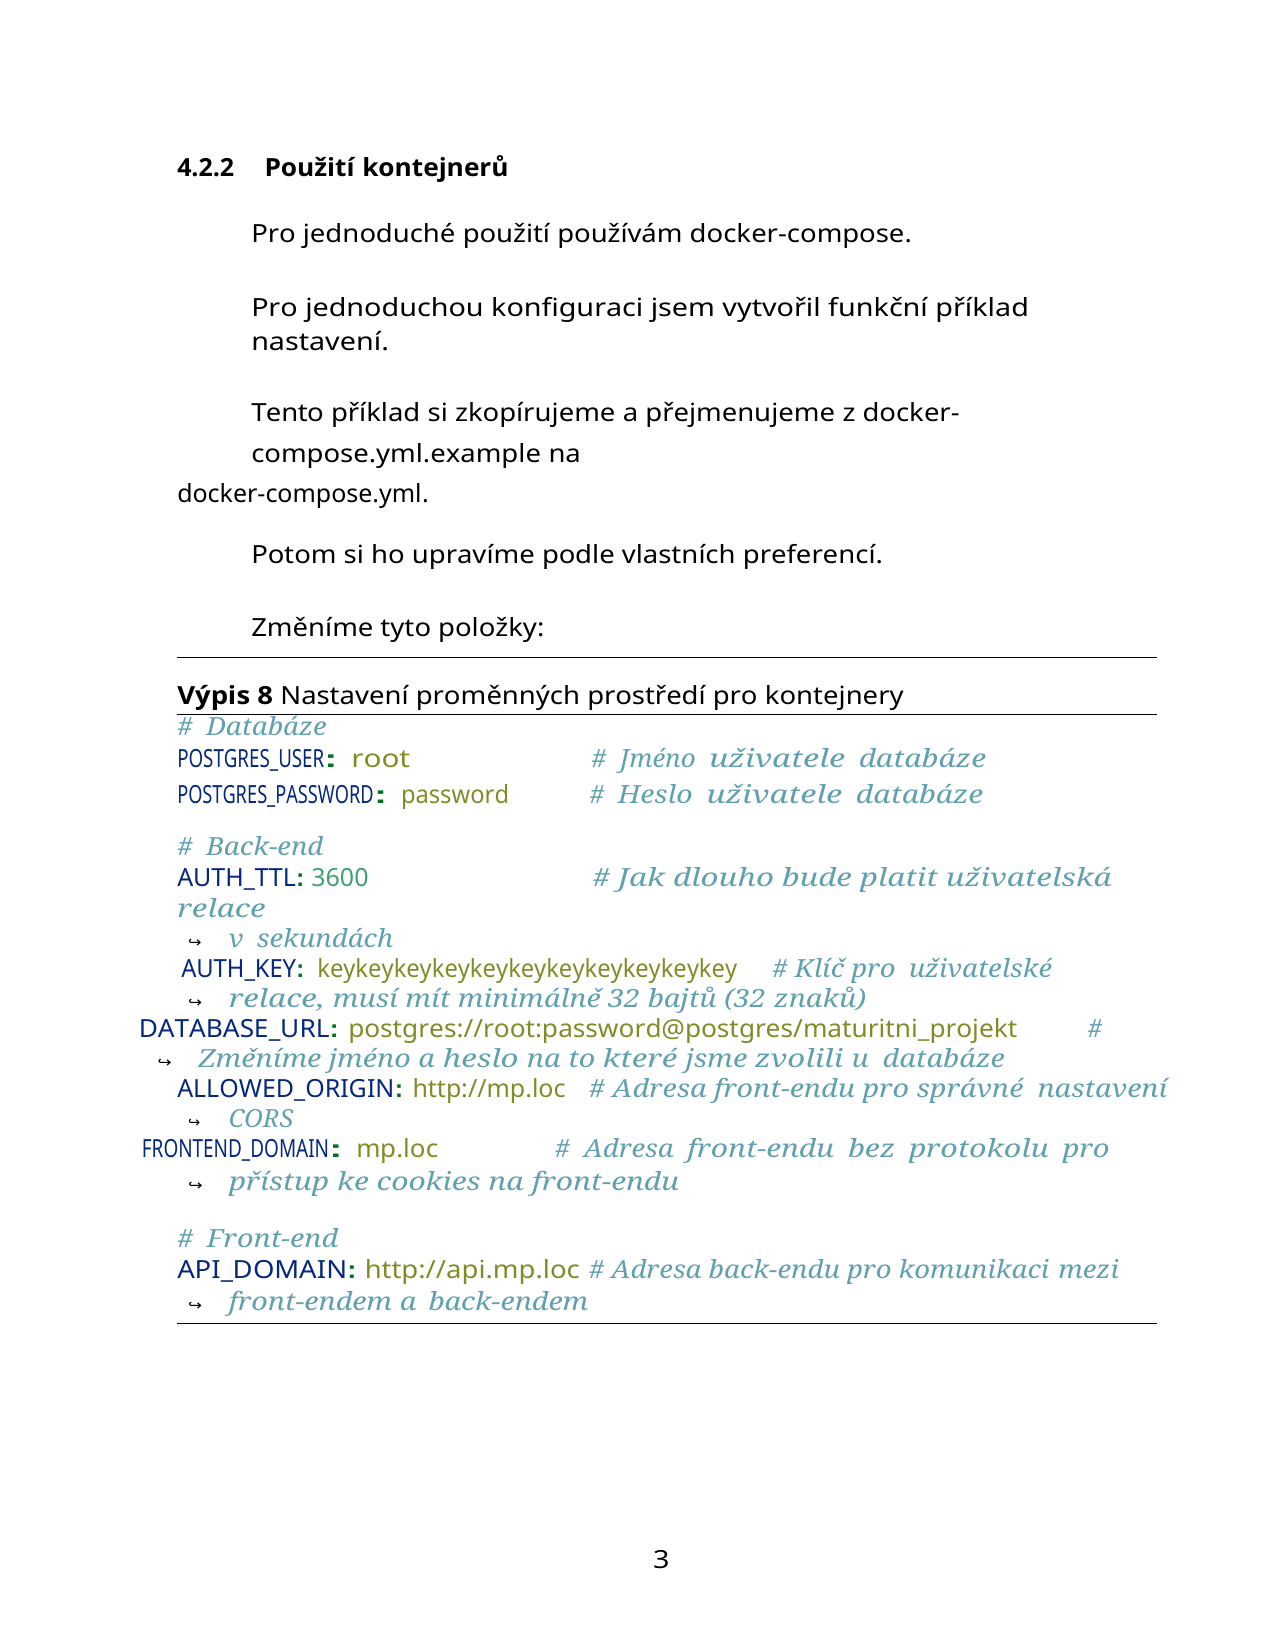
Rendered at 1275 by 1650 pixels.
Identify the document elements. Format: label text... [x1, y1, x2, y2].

text ↪ v sekundách [188, 923, 1173, 953]
text Výpis 8 Nastavení proměnných prostředí pro kontejnery [177, 683, 1173, 710]
text ↪ Změníme jméno a heslo na to které jsme zvolili u databáze [42, 1044, 1120, 1073]
text FRONTEND_DOMAIN: mp.loc # Adresa front-endu bez protokolu pro [78, 1133, 1173, 1164]
text POSTGRES_USER: root # Jméno uživatele databáze [177, 741, 1173, 774]
text Tento příklad si zkopírujeme a přejmenujeme z docker-compose.yml.example na [251, 389, 1173, 470]
text AUTH_TTL: 3600 # Jak dlouho bude platit uživatelská relace [177, 861, 1173, 923]
text Pro jednoduché použití používám docker-compose. [251, 216, 1173, 250]
text # Back-end [177, 831, 1173, 861]
text ↪ front-endem a back-endem [188, 1284, 1173, 1317]
subtitle Použití kontejnerů [177, 149, 1173, 183]
text POSTGRES_PASSWORD: password # Heslo uživatele databáze [177, 774, 1173, 811]
text ALLOWED_ORIGIN: http://mp.loc # Adresa front-endu pro správné nastavení [177, 1073, 1173, 1104]
text Pro jednoduchou konfiguraci jsem vytvořil funkční příklad nastavení. [251, 289, 1173, 358]
text # Databáze [177, 710, 1173, 741]
text AUTH_KEY: keykeykeykeykeykeykeykeykeykeykey # Klíč pro uživatelské [60, 953, 1173, 983]
text DATABASE_URL: postgres://root:password@postgres/maturitni_projekt # [68, 1013, 1173, 1044]
text ↪ relace, musí mít minimálně 32 bajtů (32 znaků) [188, 983, 1173, 1013]
text ↪ přístup ke cookies na front-endu [188, 1164, 1173, 1197]
text Potom si ho upravíme podle vlastních preferencí. Změníme tyto položky: [251, 536, 884, 644]
text # Front-end [177, 1223, 1173, 1253]
text API_DOMAIN: http://api.mp.loc # Adresa back-endu pro komunikaci mezi [177, 1253, 1173, 1284]
text docker-compose.yml. [177, 470, 1173, 511]
text ↪ CORS [188, 1104, 1173, 1133]
